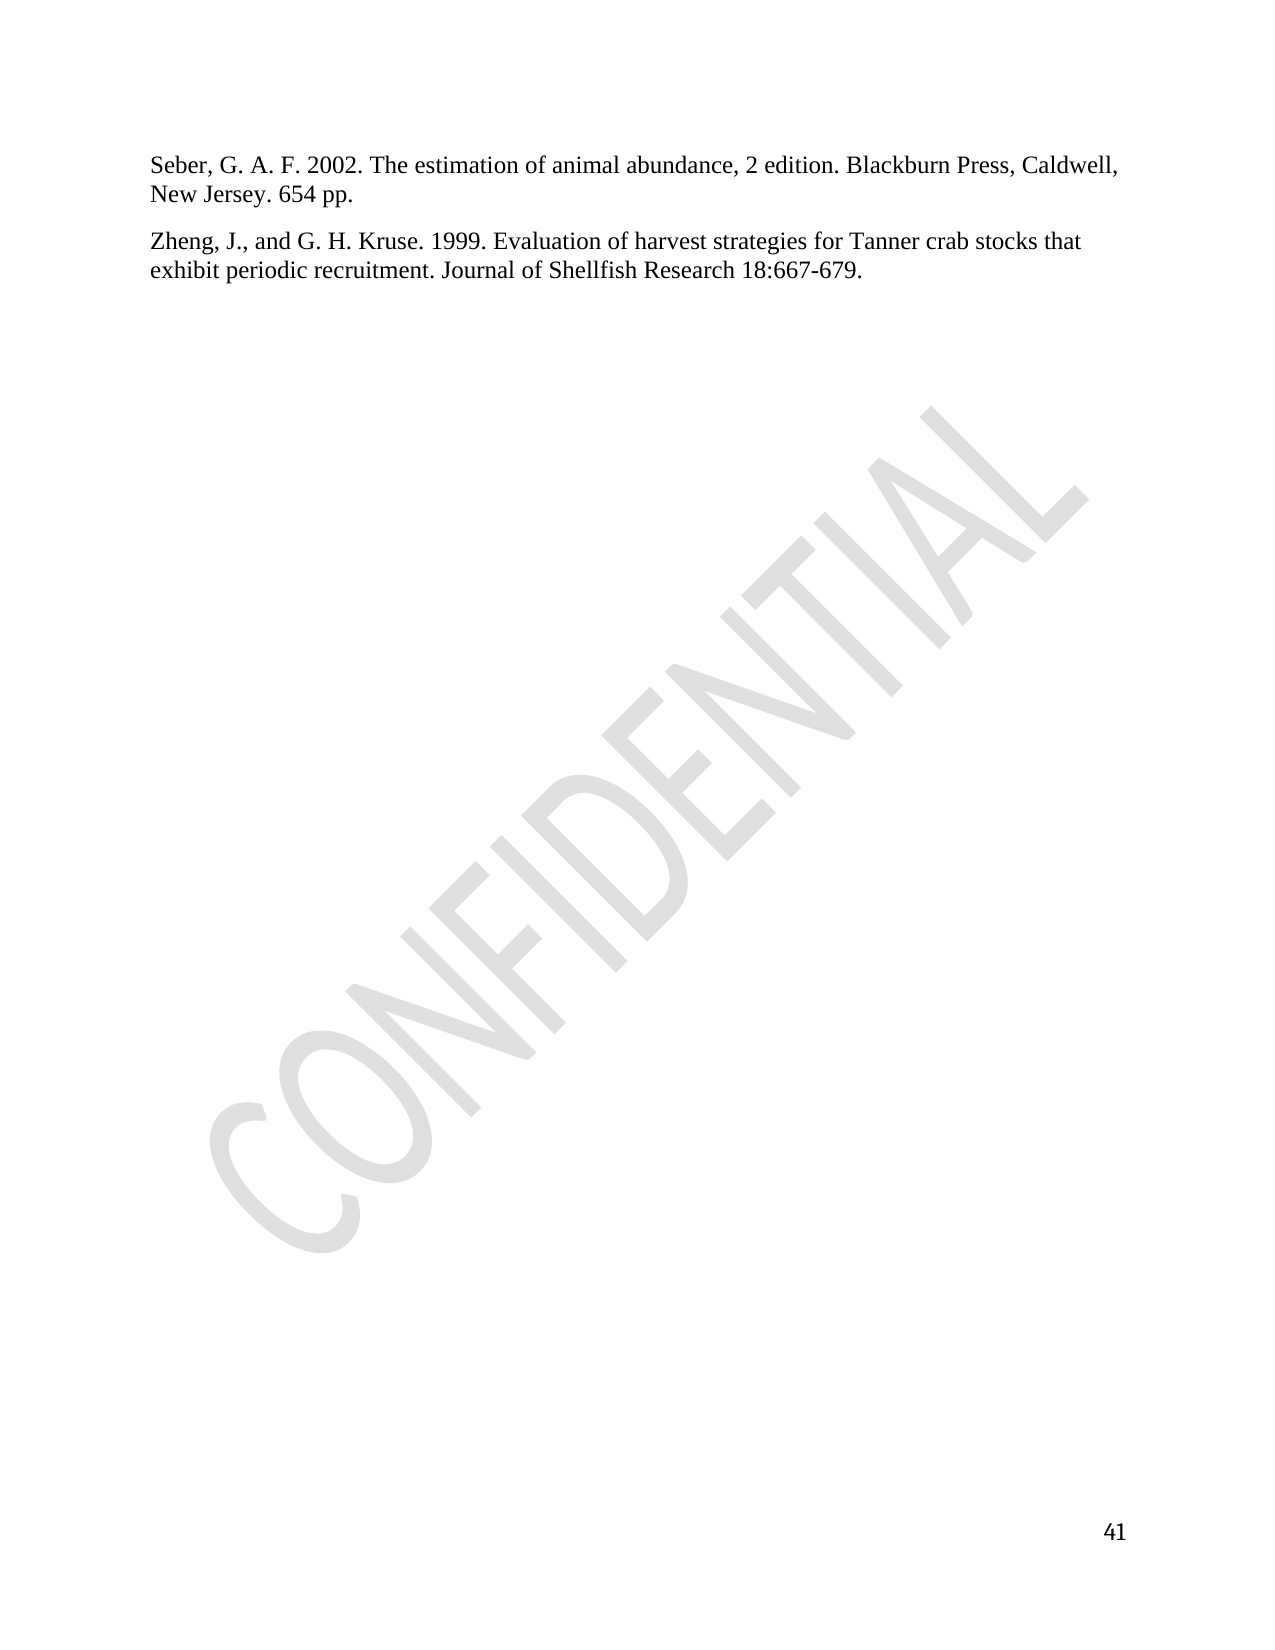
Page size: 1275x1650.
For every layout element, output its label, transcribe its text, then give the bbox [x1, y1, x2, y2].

text Zheng, J., and G. H. Kruse. 1999. Evaluation of harvest strategies for Tanner crab stocks that exhibit periodic recruitment. Journal of Shellfish Research 18:667-679. [150, 226, 1125, 284]
text Seber, G. A. F. 2002. The estimation of animal abundance, 2 edition. Blackburn Press, Caldwell, New Jersey. 654 pp. [150, 150, 1125, 207]
